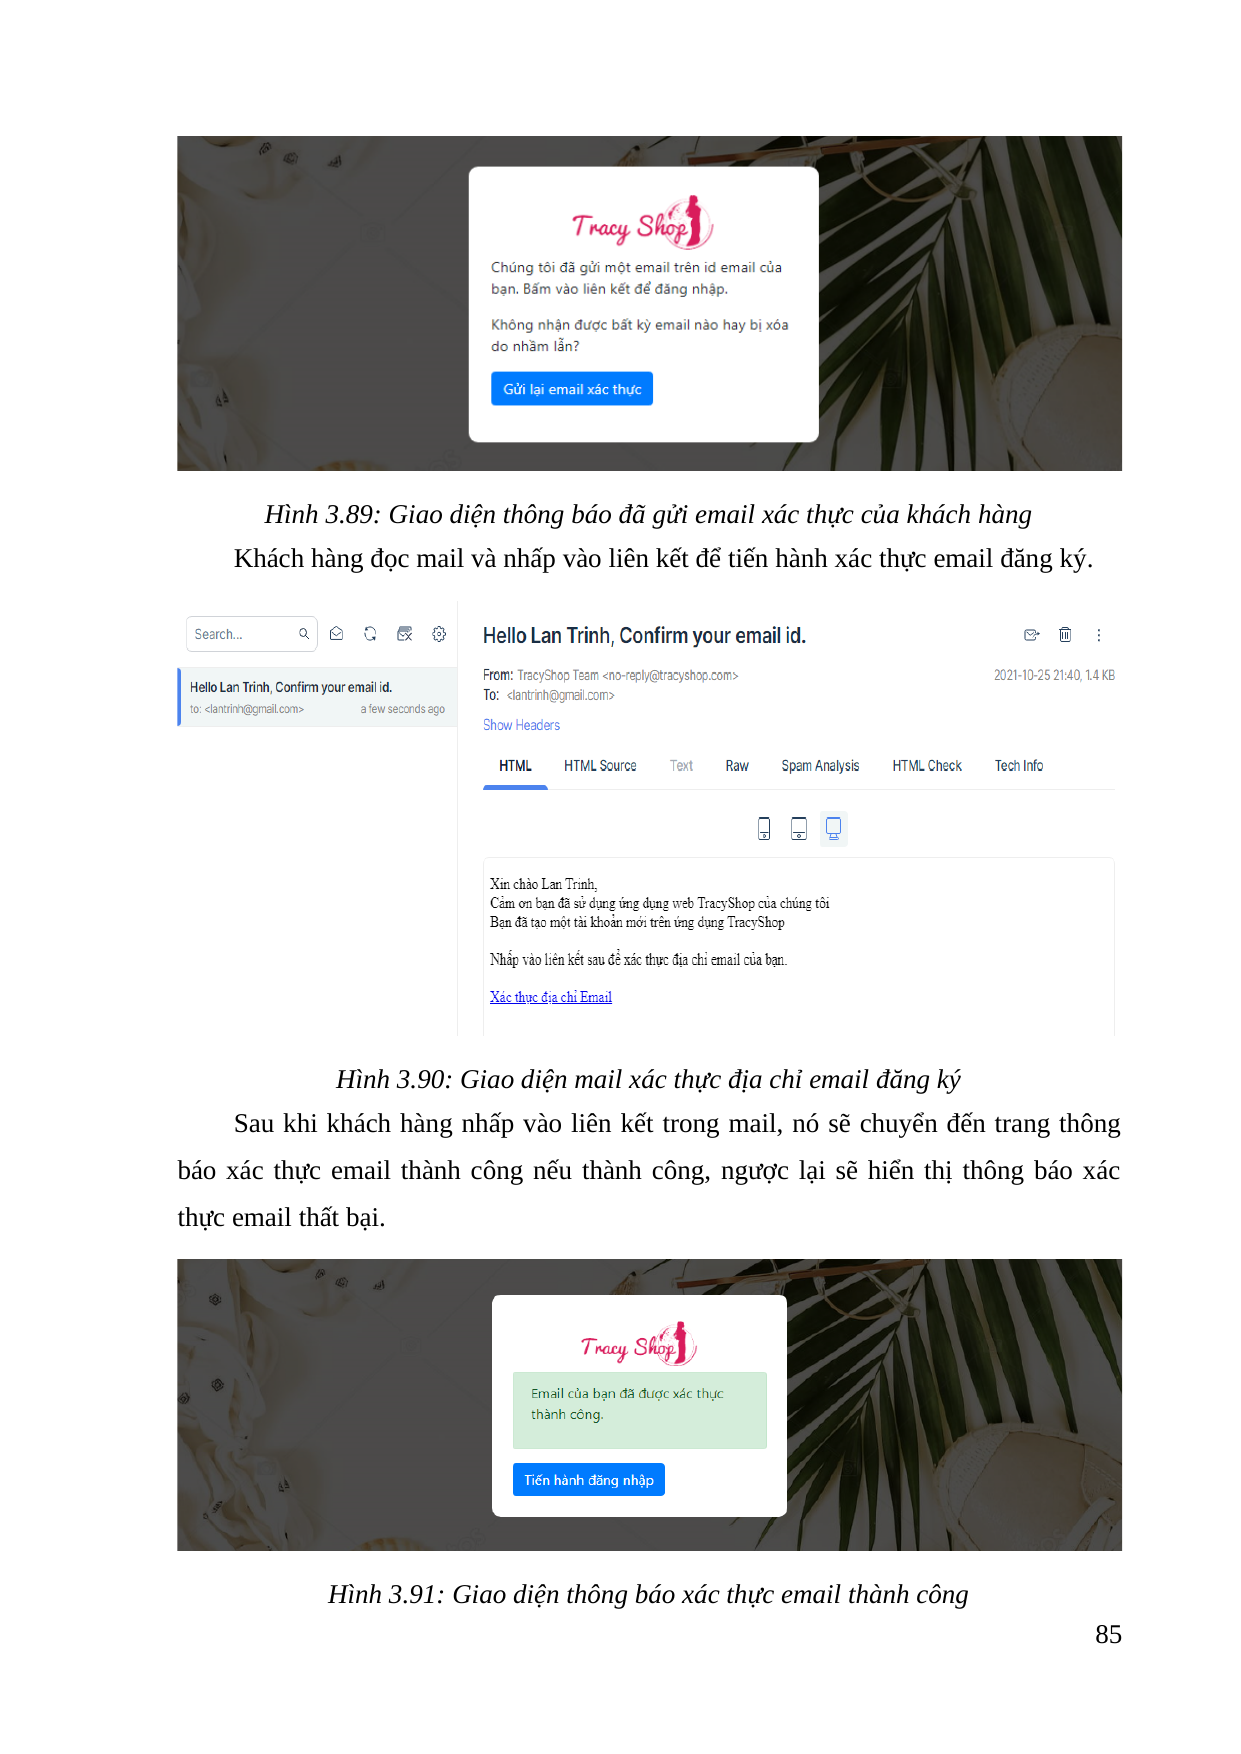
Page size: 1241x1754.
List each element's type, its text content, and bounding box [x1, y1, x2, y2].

text Khách hàng đọc mail và nhấp vào liên kết để tiến hành xác thực email đăng ký. [177, 542, 1122, 573]
picture [177, 601, 1123, 1036]
picture [177, 1259, 1123, 1551]
picture [177, 136, 1123, 471]
text Sau khi khách hàng nhấp vào liên kết trong mail, nó sẽ chuyển đến trang thông báo xác thực email thành công nếu thành công, ngược lại sẽ hiển thị thông báo xác thực email thất bại. [177, 1107, 1122, 1232]
